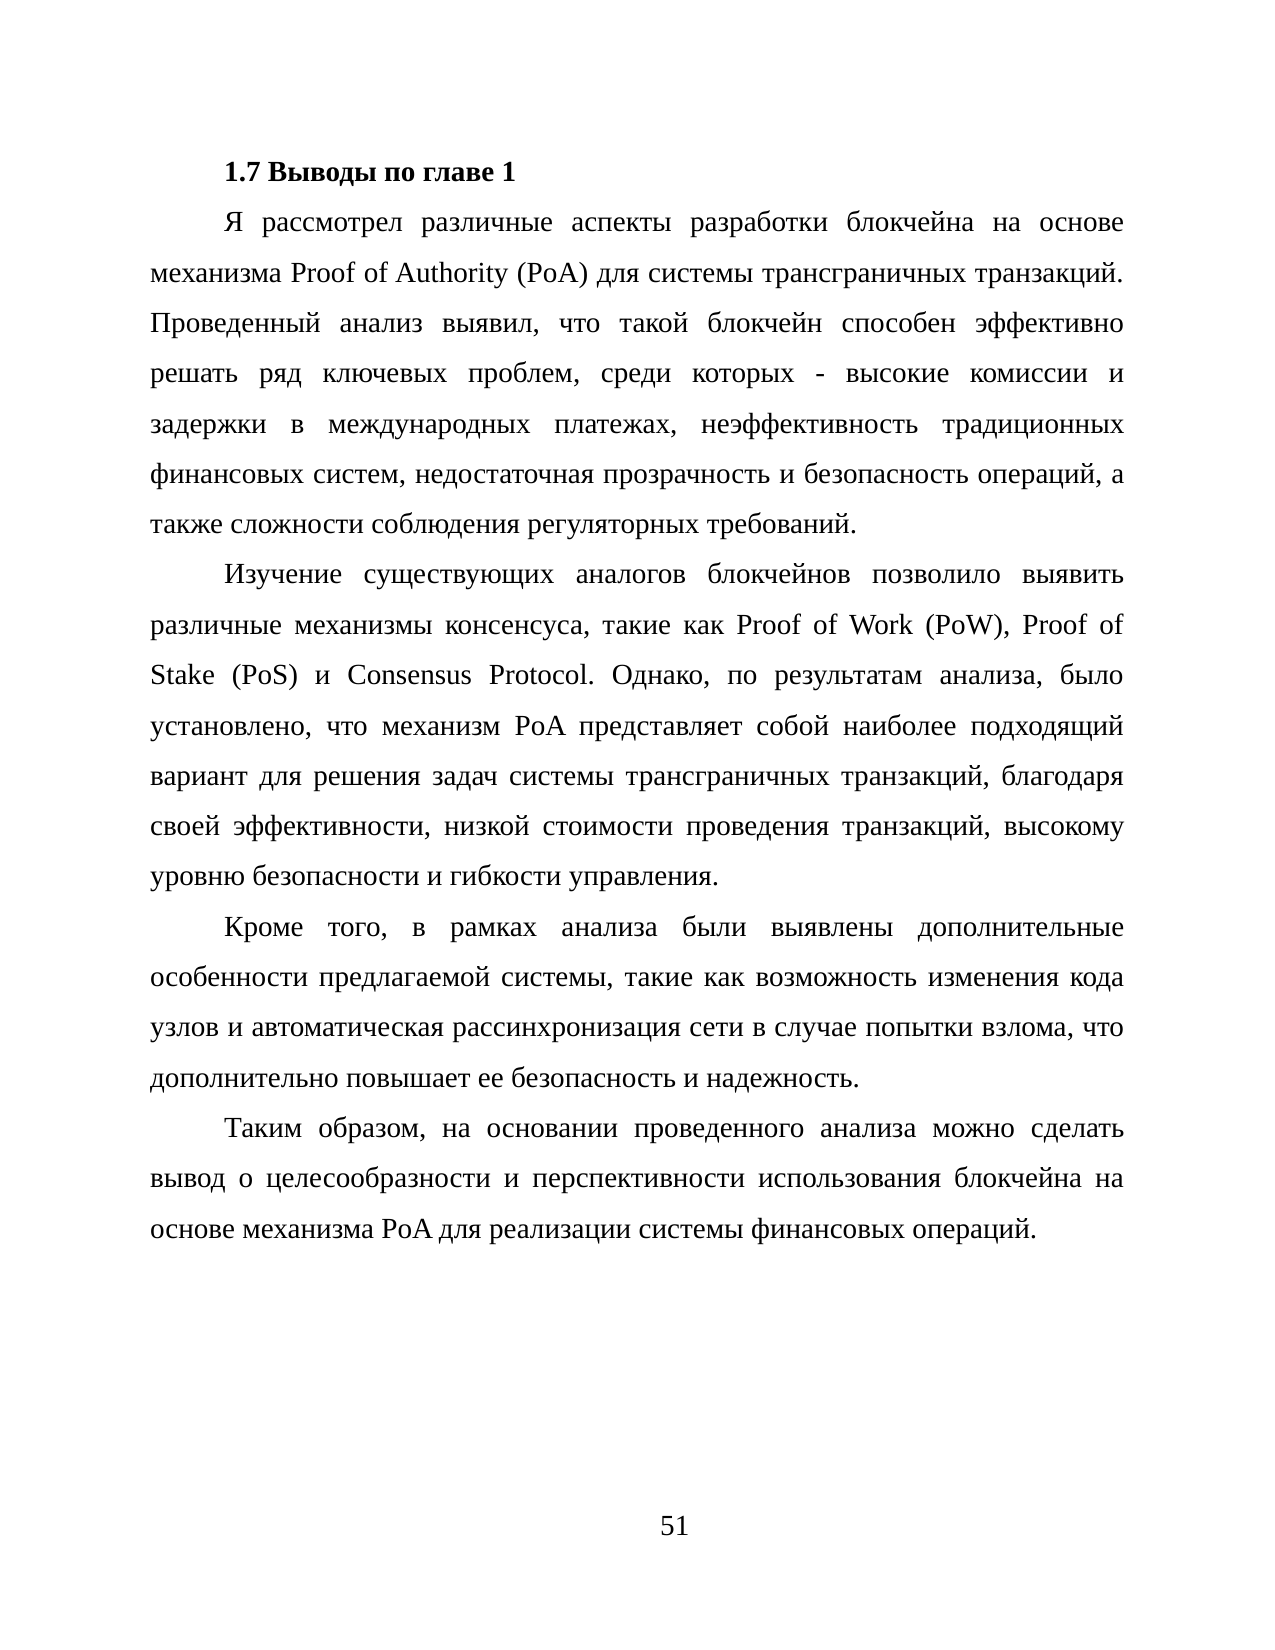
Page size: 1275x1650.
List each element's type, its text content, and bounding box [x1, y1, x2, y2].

text Я рассмотрел различные аспекты разработки блокчейна на основе механизма Proof of Authority (PoA) для системы трансграничных транзакций. Проведенный анализ выявил, что такой блокчейн способен эффективно решать ряд ключевых проблем, среди которых - высокие комиссии и задержки в международных платежах, неэффективность традиционных финансовых систем, недостаточная прозрачность и безопасность операций, а также сложности соблюдения регуляторных требований. [150, 204, 1125, 540]
text Кроме того, в рамках анализа были выявлены дополнительные особенности предлагаемой системы, такие как возможность изменения кода узлов и автоматическая рассинхронизация сети в случае попытки взлома, что дополнительно повышает ее безопасность и надежность. [150, 909, 1125, 1093]
subtitle 1.7 Выводы по главе 1 [150, 154, 1125, 188]
text Таким образом, на основании проведенного анализа можно сделать вывод о целесообразности и перспективности использования блокчейна на основе механизма PoA для реализации системы финансовых операций. [150, 1110, 1125, 1244]
text Изучение существующих аналогов блокчейнов позволило выявить различные механизмы консенсуса, такие как Proof of Work (PoW), Proof of Stake (PoS) и Consensus Protocol. Однако, по результатам анализа, было установлено, что механизм PoA представляет собой наиболее подходящий вариант для решения задач системы трансграничных транзакций, благодаря своей эффективности, низкой стоимости проведения транзакций, высокому уровню безопасности и гибкости управления. [150, 557, 1125, 892]
